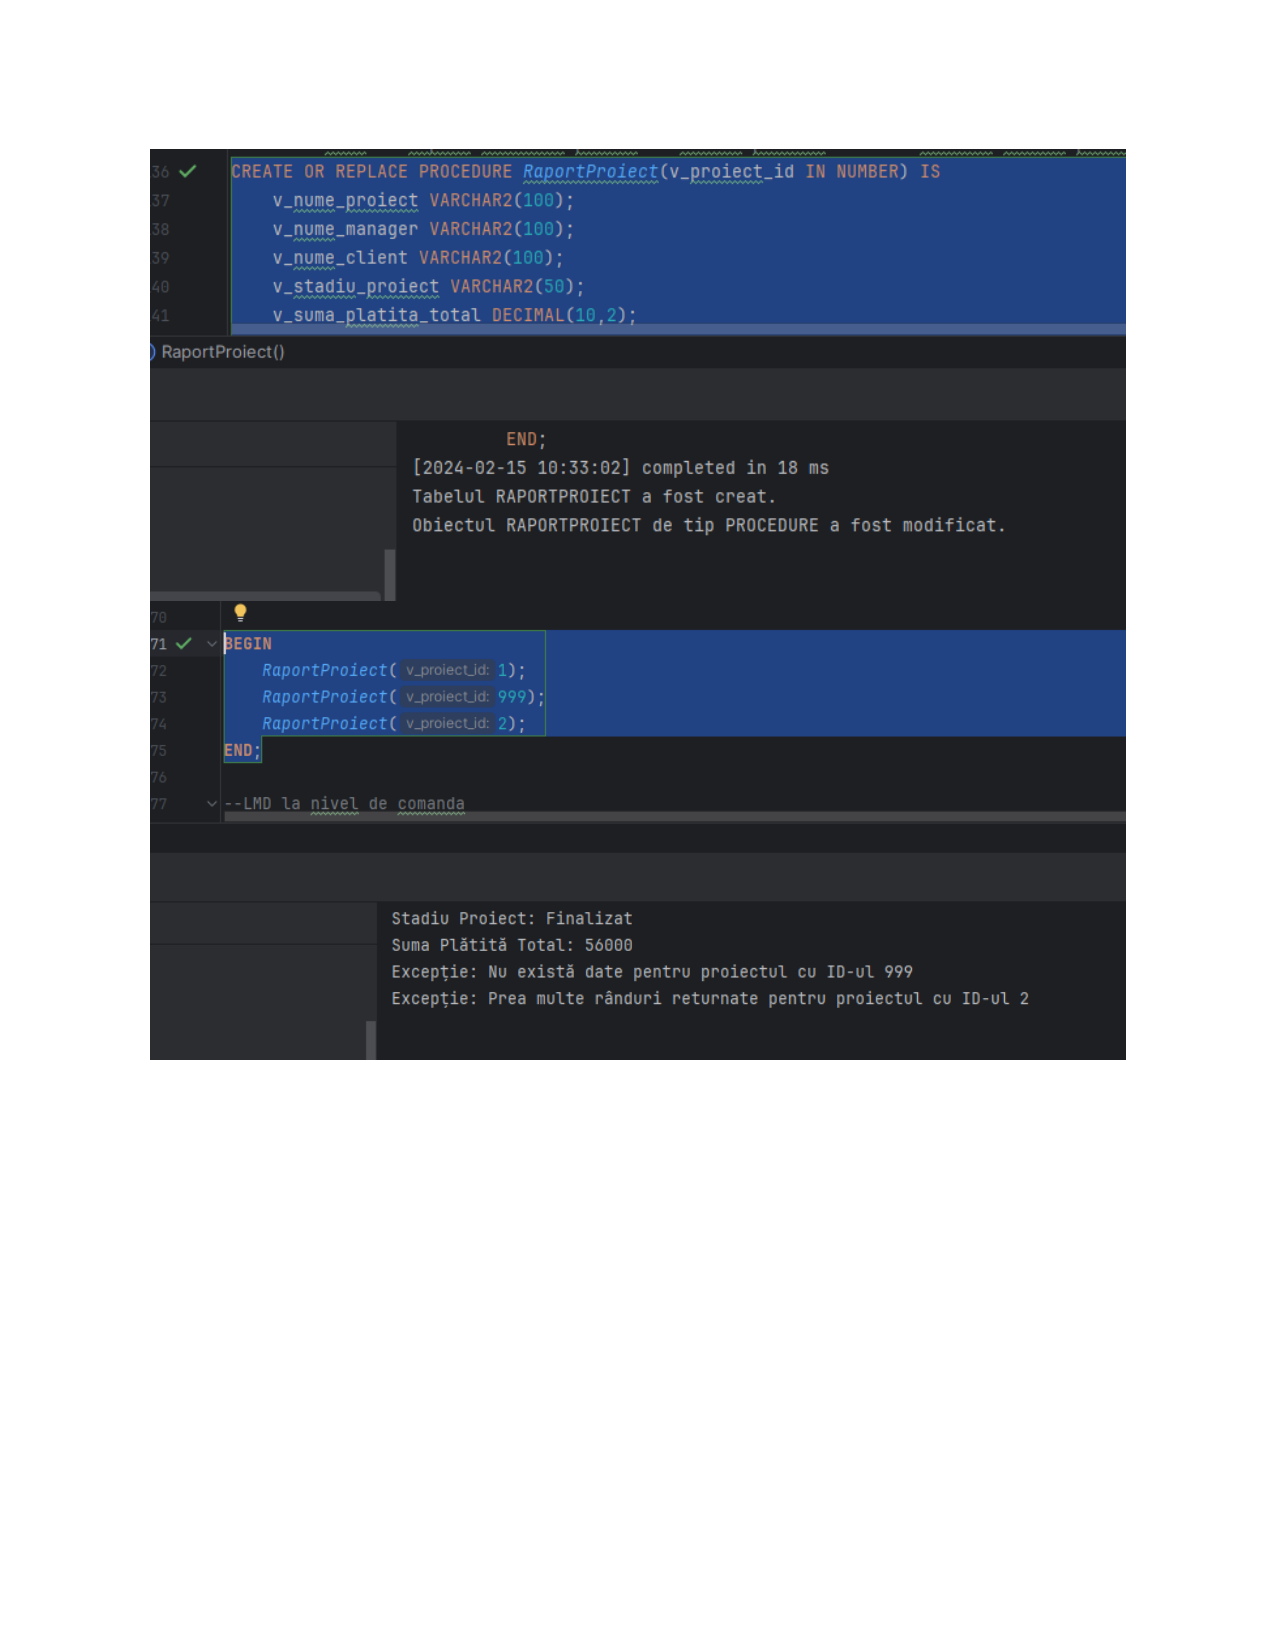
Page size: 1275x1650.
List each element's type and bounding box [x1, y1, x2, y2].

picture [150, 149, 1126, 1060]
